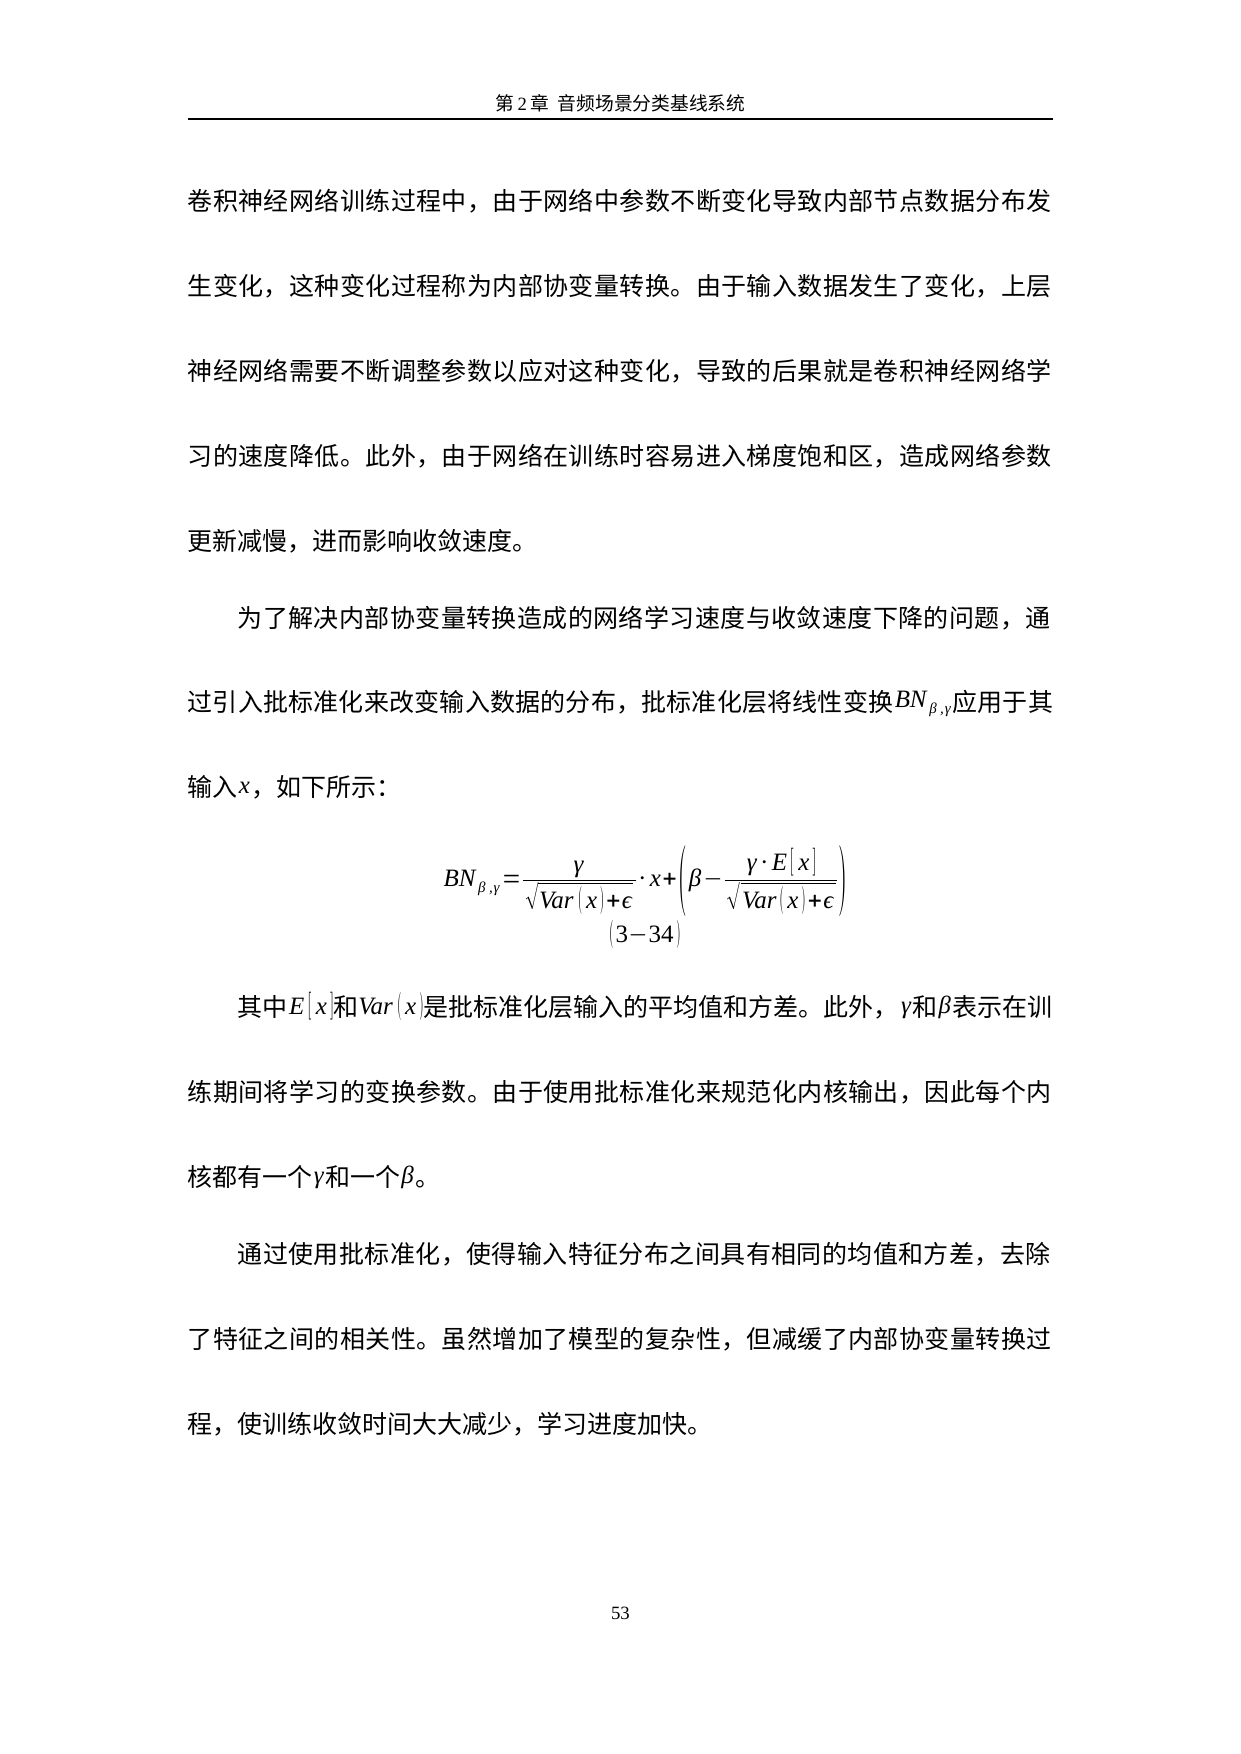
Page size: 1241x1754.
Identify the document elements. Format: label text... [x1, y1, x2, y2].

text 通过使用批标准化，使得输入特征分布之间具有相同的均值和方差，去除了特征之间的相关性。虽然增加了模型的复杂性，但减缓了内部协变量转换过程，使训练收敛时间大大减少，学习进度加快。 [187, 1219, 1053, 1456]
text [187, 166, 1053, 573]
text 为了解决内部协变量转换造成的网络学习速度与收敛速度下降的问题，通过引入批标准化来改变输入数据的分布，批标准化层将线性变换应用于其输入，如下所示： [187, 582, 1053, 820]
text 其中和是批标准化层输入的平均值和方差。此外，和表示在训练期间将学习的变换参数。由于使用批标准化来规范化内核输出，因此每个内核都有一个和一个。 [187, 972, 1053, 1210]
